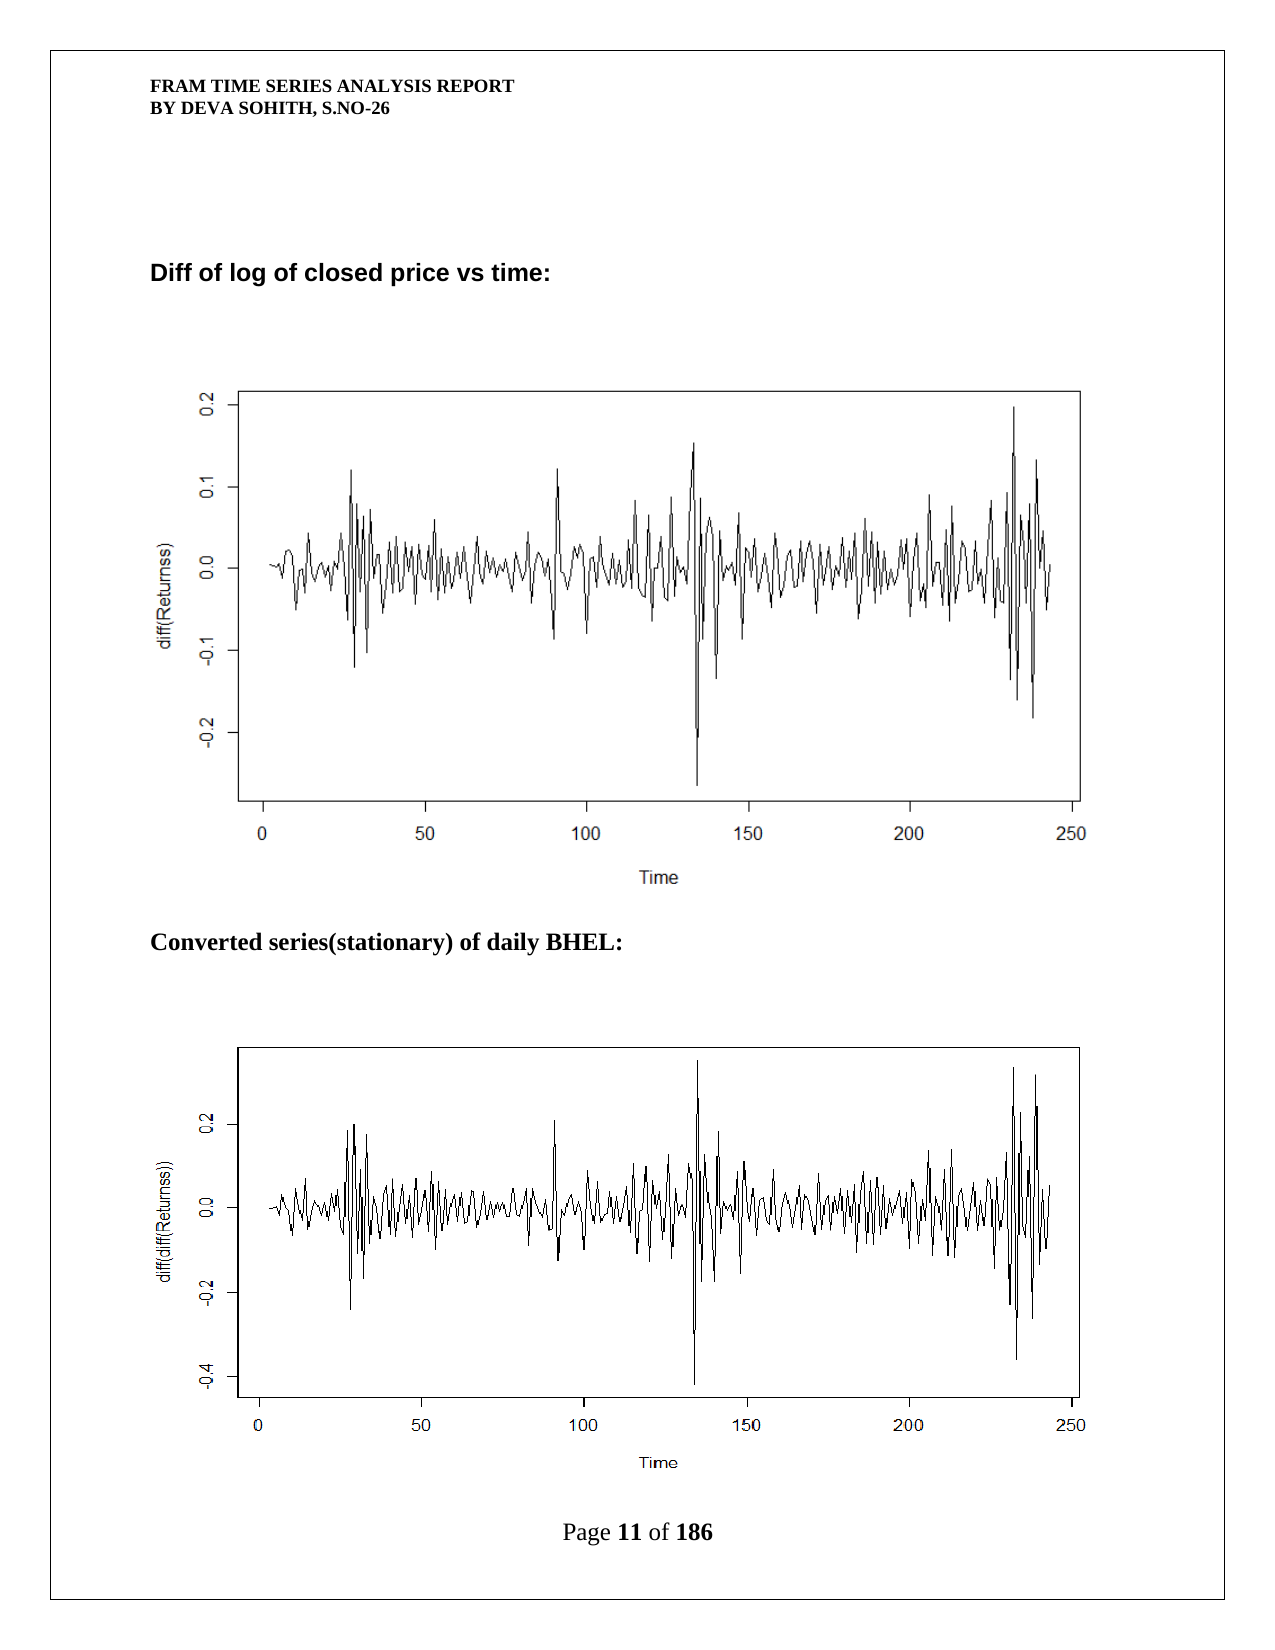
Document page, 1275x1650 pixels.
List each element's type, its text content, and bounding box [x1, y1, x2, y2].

picture [150, 972, 1125, 1491]
text Converted series(stationary) of daily BHEL: [150, 927, 1125, 956]
text Diff of log of closed price vs time: [150, 258, 1125, 287]
picture [150, 303, 1125, 911]
